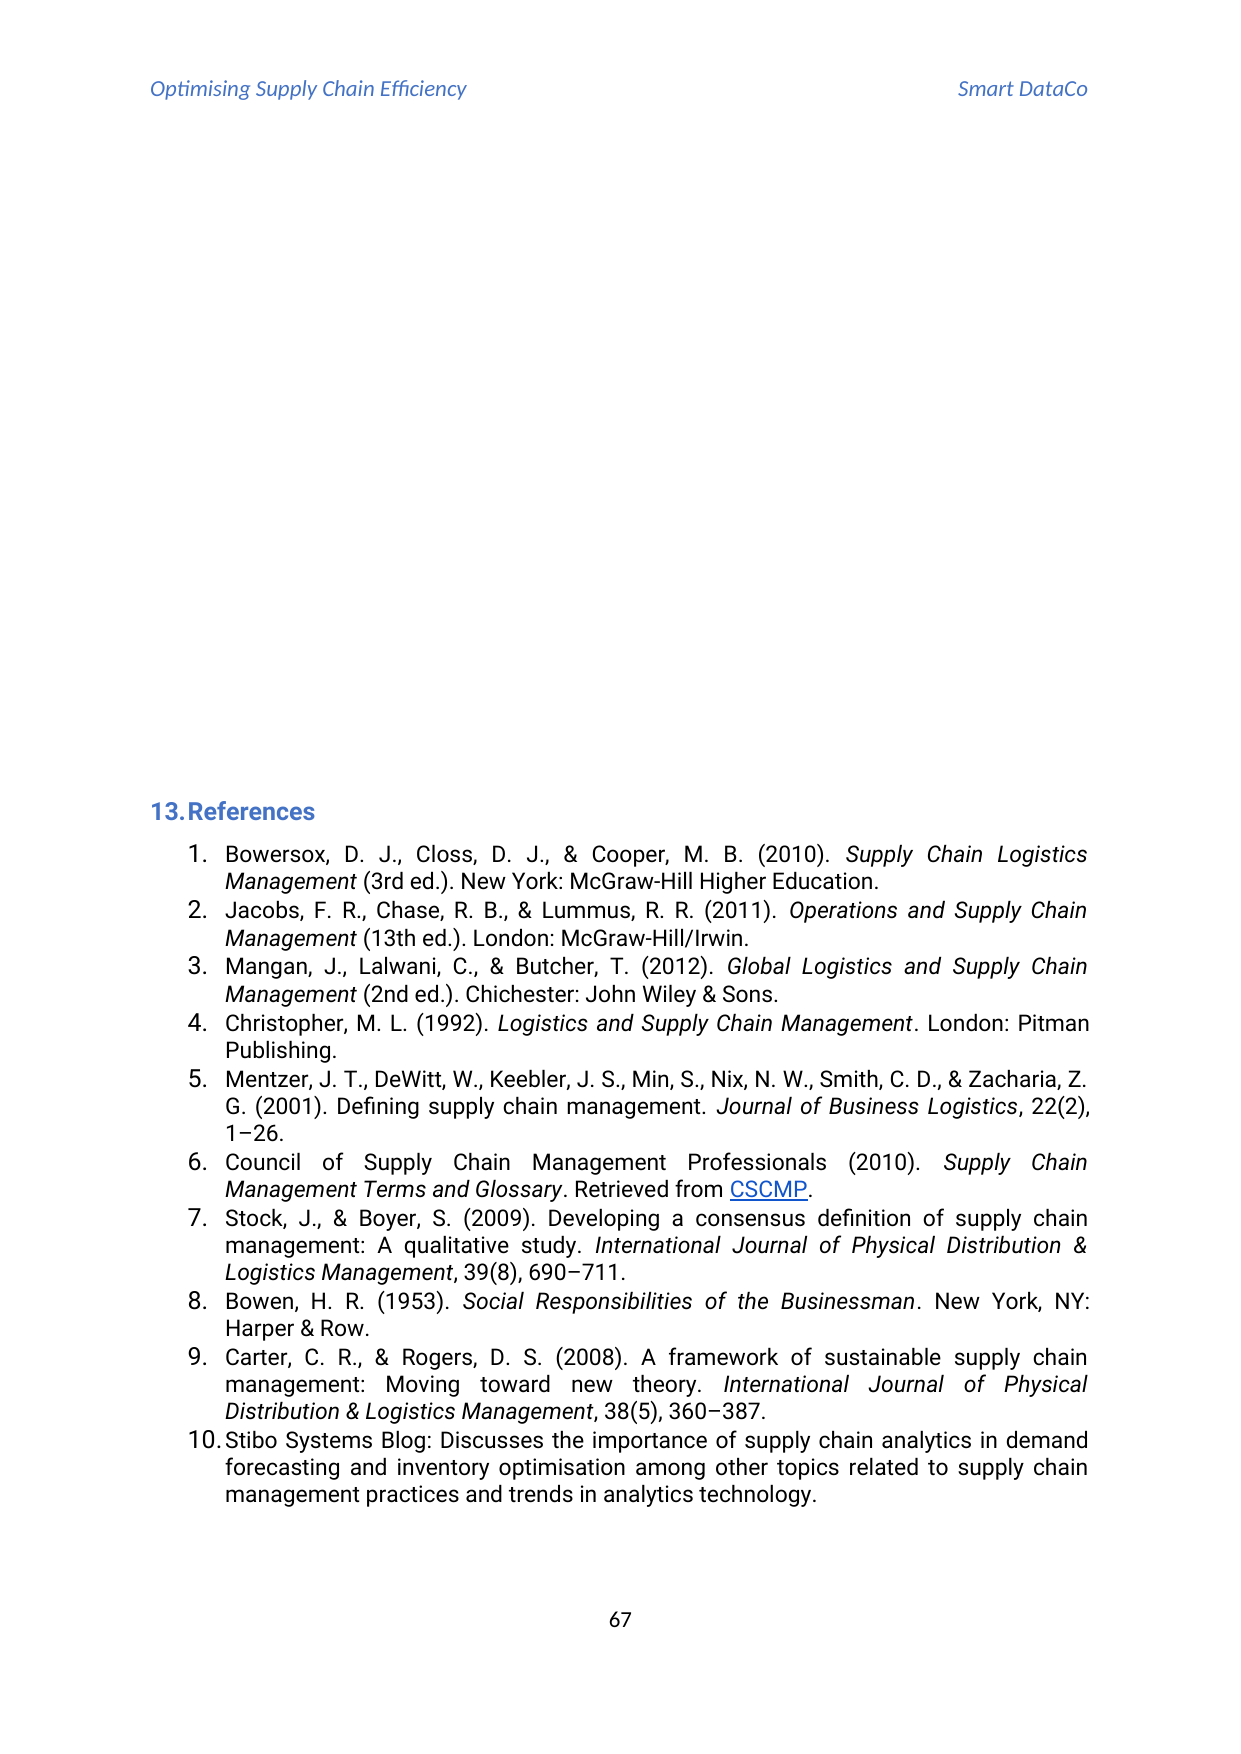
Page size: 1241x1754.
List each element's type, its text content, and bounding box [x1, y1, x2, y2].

list Stibo Systems Blog: Discusses the importance of supply chain analytics in demand forecasting and inventory optimisation among other topics related to supply chain management practices and trends in analytics technology. [187, 1425, 1090, 1508]
list Christopher, M. L. (1992). Logistics and Supply Chain Management. London: Pitman Publishing. [187, 1008, 1090, 1064]
list Mentzer, J. T., DeWitt, W., Keebler, J. S., Min, S., Nix, N. W., Smith, C. D., & Zacharia, Z. G. (2001). Defining supply chain management. Journal of Business Logistics, 22(2), 1–26. [187, 1064, 1090, 1147]
list Bowersox, D. J., Closs, D. J., & Cooper, M. B. (2010). Supply Chain Logistics Management (3rd ed.). New York: McGraw-Hill Higher Education. [187, 839, 1090, 895]
list Council of Supply Chain Management Professionals (2010). Supply Chain Management Terms and Glossary. Retrieved from CSCMP. [187, 1147, 1090, 1203]
list Carter, C. R., & Rogers, D. S. (2008). A framework of sustainable supply chain management: Moving toward new theory. International Journal of Physical Distribution & Logistics Management, 38(5), 360–387. [187, 1342, 1090, 1425]
list Mangan, J., Lalwani, C., & Butcher, T. (2012). Global Logistics and Supply Chain Management (2nd ed.). Chichester: John Wiley & Sons. [187, 952, 1090, 1008]
list Bowen, H. R. (1953). Social Responsibilities of the Businessman. New York, NY: Harper & Row. [187, 1286, 1090, 1342]
list Stock, J., & Boyer, S. (2009). Developing a consensus definition of supply chain management: A qualitative study. International Journal of Physical Distribution & Logistics Management, 39(8), 690–711. [187, 1203, 1090, 1286]
list Jacobs, F. R., Chase, R. B., & Lummus, R. R. (2011). Operations and Supply Chain Management (13th ed.). London: McGraw-Hill/Irwin. [187, 895, 1090, 952]
subtitle References [150, 797, 1090, 827]
